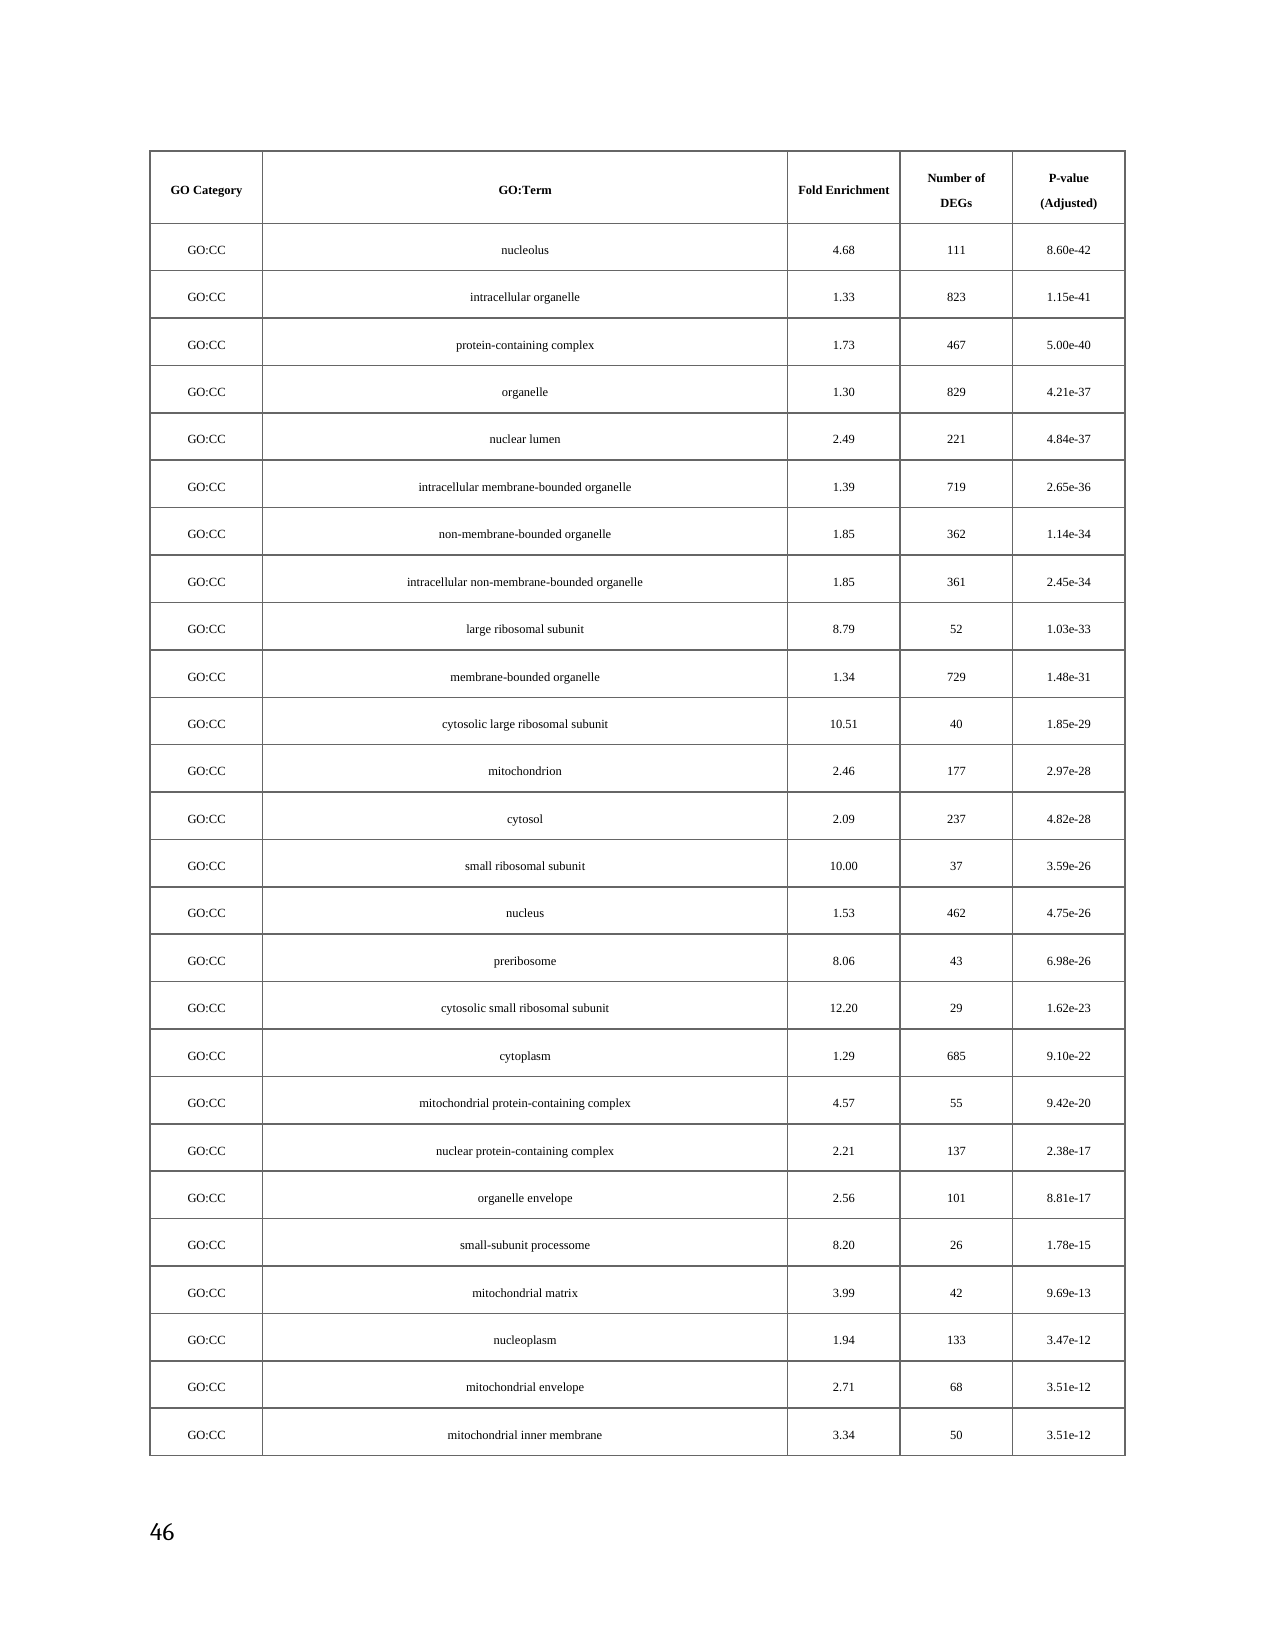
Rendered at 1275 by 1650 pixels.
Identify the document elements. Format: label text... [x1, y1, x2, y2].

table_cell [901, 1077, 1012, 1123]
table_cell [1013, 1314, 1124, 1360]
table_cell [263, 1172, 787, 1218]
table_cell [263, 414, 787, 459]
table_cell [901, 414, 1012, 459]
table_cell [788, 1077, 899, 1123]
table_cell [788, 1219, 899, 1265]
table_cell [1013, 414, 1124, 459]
table_header GO:Term [263, 152, 787, 222]
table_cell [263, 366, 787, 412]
table_header GO Category [151, 152, 262, 222]
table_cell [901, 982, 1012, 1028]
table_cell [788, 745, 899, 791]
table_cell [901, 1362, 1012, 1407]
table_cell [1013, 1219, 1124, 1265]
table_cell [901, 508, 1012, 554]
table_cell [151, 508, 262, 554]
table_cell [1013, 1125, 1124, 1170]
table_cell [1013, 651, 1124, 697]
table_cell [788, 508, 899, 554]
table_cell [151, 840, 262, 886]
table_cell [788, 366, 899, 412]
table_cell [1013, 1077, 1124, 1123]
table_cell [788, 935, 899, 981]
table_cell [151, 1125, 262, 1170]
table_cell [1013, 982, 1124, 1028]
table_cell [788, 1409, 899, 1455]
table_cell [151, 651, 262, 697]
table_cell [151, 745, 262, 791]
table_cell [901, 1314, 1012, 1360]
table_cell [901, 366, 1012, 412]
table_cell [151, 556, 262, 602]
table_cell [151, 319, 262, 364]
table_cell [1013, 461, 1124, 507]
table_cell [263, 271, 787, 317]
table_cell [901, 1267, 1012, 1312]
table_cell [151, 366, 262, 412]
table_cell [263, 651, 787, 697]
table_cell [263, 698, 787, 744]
table_header Fold Enrichment [788, 152, 899, 222]
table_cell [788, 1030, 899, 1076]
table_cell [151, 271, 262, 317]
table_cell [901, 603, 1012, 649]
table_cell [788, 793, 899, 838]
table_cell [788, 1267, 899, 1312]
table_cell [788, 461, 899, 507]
table_header Number of DEGs [901, 152, 1012, 222]
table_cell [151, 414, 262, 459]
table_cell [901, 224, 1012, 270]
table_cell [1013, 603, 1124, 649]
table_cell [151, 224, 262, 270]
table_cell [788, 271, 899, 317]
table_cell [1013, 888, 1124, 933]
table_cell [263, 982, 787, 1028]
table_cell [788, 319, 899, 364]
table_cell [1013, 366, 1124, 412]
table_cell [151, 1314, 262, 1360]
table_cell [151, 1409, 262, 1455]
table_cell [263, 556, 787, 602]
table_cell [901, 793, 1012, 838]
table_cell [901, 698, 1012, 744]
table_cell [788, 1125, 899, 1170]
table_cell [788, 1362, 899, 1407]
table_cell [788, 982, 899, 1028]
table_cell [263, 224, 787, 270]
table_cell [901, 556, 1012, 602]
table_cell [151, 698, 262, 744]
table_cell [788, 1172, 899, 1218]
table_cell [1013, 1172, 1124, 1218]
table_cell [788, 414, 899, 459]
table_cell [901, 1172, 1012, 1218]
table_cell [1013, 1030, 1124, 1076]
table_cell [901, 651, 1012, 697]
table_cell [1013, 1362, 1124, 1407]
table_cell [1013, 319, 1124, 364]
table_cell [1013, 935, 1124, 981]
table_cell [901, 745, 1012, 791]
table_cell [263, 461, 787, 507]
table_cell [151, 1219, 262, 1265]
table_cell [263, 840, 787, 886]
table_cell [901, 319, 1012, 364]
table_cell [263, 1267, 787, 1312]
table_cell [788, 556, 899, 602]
table_header P-value (Adjusted) [1013, 152, 1124, 222]
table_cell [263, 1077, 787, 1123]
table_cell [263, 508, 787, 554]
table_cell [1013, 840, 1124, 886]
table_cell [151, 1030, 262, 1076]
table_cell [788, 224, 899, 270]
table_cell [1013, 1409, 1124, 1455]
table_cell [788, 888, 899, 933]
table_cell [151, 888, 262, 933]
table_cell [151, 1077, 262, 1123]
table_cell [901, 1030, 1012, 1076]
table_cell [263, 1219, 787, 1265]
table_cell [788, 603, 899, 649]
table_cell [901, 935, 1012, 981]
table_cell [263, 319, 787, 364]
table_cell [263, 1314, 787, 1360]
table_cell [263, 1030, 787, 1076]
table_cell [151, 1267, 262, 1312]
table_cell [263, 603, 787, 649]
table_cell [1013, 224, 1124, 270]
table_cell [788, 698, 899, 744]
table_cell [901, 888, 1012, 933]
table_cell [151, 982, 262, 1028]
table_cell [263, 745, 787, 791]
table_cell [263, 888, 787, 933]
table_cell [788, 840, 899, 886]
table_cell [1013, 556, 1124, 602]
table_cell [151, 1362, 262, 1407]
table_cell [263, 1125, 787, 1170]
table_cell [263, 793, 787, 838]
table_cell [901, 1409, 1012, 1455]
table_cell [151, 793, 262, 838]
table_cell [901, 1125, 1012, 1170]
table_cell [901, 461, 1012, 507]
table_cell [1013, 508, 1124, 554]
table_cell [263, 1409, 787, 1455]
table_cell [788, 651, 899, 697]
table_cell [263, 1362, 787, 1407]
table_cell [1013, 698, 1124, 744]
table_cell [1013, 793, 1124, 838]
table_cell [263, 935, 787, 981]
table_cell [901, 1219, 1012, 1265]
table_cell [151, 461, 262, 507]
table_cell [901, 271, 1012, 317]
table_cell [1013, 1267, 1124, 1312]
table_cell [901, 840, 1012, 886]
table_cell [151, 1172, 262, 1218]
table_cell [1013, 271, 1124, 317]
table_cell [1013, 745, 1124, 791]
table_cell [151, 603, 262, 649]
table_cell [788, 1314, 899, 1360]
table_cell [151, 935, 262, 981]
